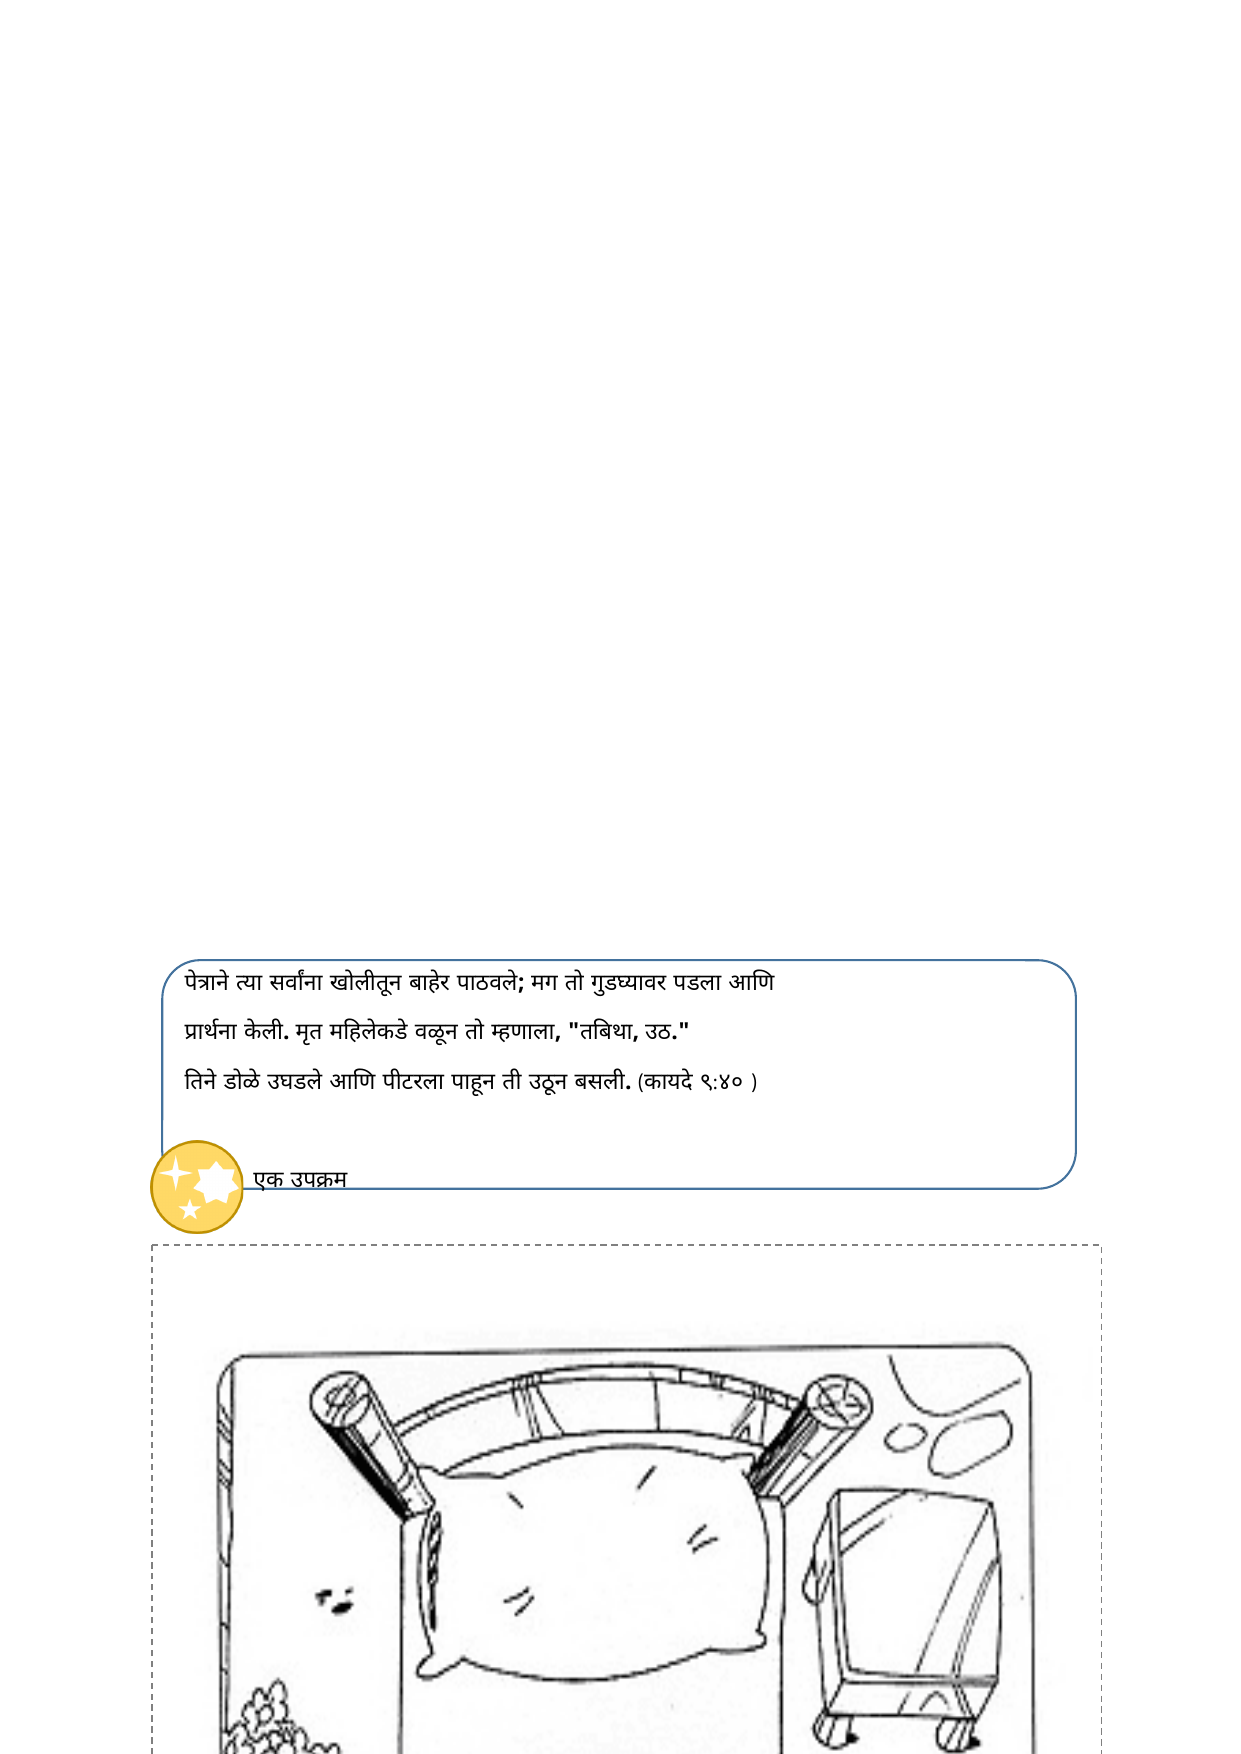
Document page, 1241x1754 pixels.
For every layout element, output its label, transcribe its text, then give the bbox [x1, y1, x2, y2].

picture [152, 1245, 1101, 1754]
text एक उपक्रम [244, 1167, 1090, 1193]
picture [150, 1140, 244, 1234]
text तिने डोळे उघडले आणि पीटरला पाहून ती उठून बसली. (कायदे ९:४० ) [150, 1068, 1090, 1099]
text प्रार्थना केली. मृत महिलेकडे वळून तो म्हणाला, "तबिथा, उठ." [150, 1018, 1090, 1049]
text पेत्राने त्या सर्वांना खोलीतून बाहेर पाठवले; मग तो गुडघ्यावर पडला आणि [150, 969, 1090, 999]
